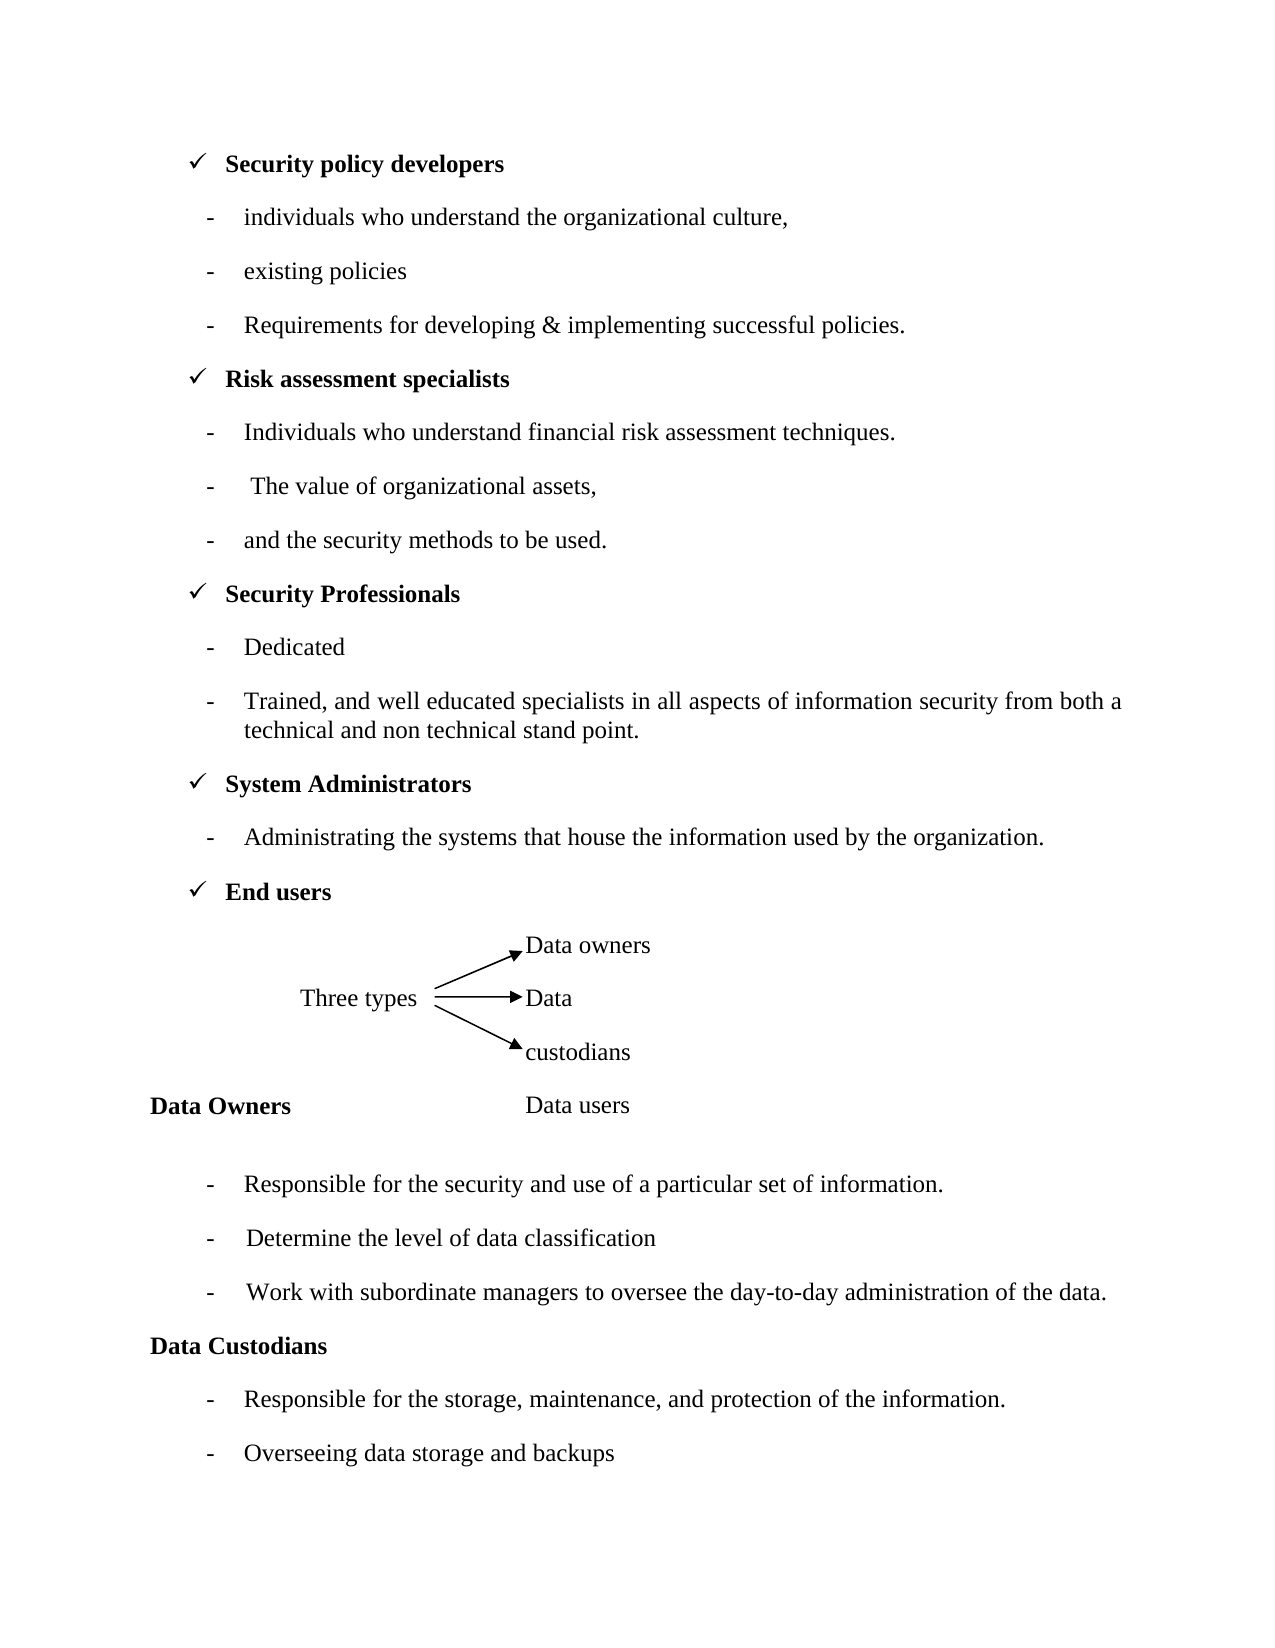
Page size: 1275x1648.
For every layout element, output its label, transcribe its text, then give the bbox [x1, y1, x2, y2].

list and the security methods to be used. [206, 525, 1206, 553]
list Responsible for the security and use of a particular set of information. [206, 1169, 1206, 1198]
text Data Owners [150, 1091, 291, 1120]
list Responsible for the storage, maintenance, and protection of the information. [206, 1384, 1206, 1413]
list Trained, and well educated specialists in all aspects of information security from both a technical and non technical stand point. [206, 686, 1125, 744]
list Dedicated [206, 632, 1206, 661]
subtitle End users [187, 877, 1206, 905]
subtitle System Administrators [187, 769, 1206, 798]
subtitle Security Professionals [187, 579, 1206, 608]
list existing policies [206, 256, 1206, 285]
list The value of organizational assets, [206, 471, 1206, 500]
list Work with subordinate managers to oversee the day-to-day administration of the data. [206, 1277, 1206, 1305]
list Overseeing data storage and backups [206, 1438, 1206, 1467]
list Requirements for developing & implementing successful policies. [206, 310, 1206, 338]
subtitle Data Custodians [150, 1331, 1206, 1360]
list Administrating the systems that house the information used by the organization. [206, 822, 1206, 851]
subtitle Security policy developers [187, 149, 1206, 178]
list Individuals who understand financial risk assessment techniques. [206, 417, 1206, 446]
list Determine the level of data classification [206, 1223, 1206, 1252]
text Three types Data custodians Data users [300, 983, 683, 1119]
text Data owners [525, 930, 1206, 958]
list individuals who understand the organizational culture, [206, 202, 1206, 231]
subtitle Risk assessment specialists [187, 364, 1206, 393]
